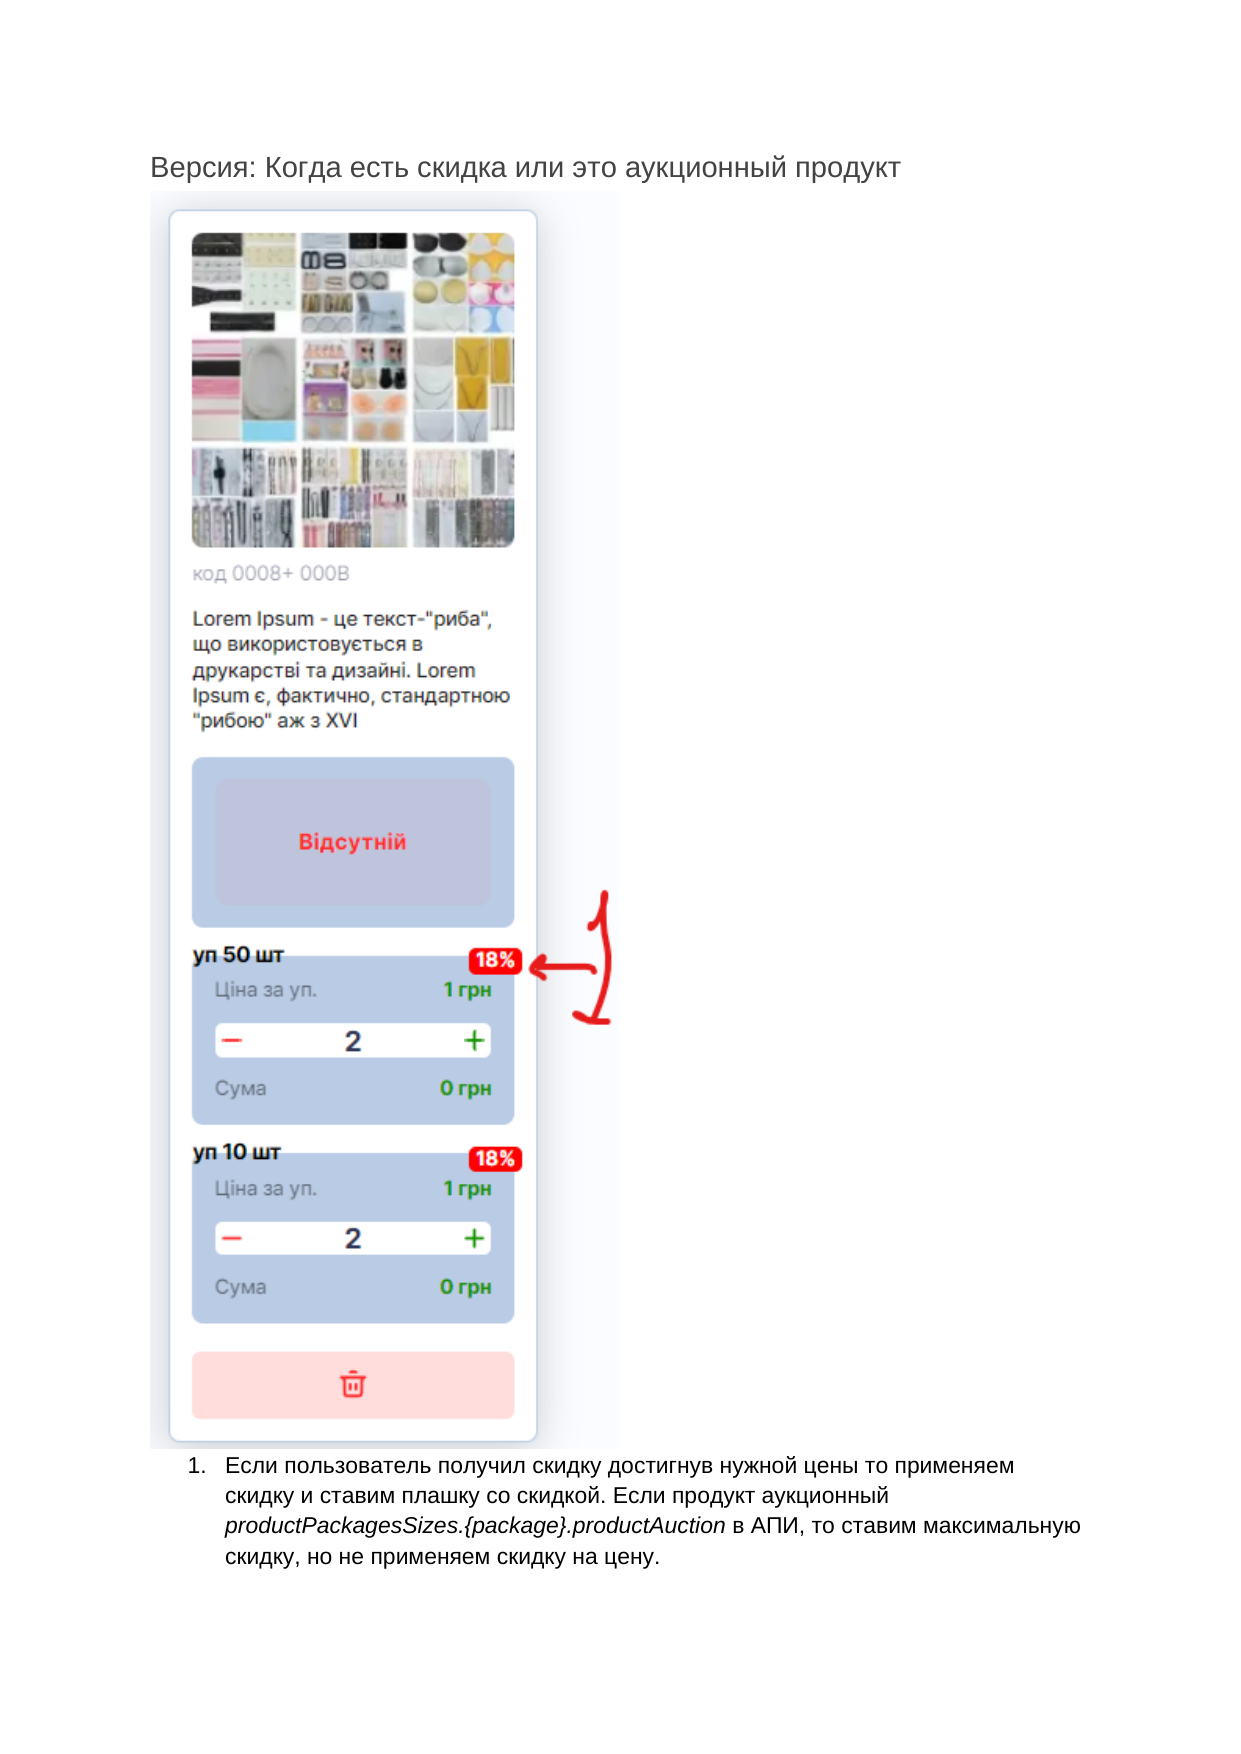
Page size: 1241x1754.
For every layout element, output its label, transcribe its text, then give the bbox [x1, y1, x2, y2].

subtitle Версия: Когда есть скидка или это аукционный продукт [150, 150, 1090, 183]
list Если пользователь получил скидку достигнув нужной цены то применяем скидку и ставим плашку со скидкой. Если продукт аукционный productPackagesSizes.{package}.productAuction в АПИ, то ставим максимальную скидку, но не применяем скидку на цену. [187, 1452, 1090, 1569]
picture [150, 191, 621, 1449]
